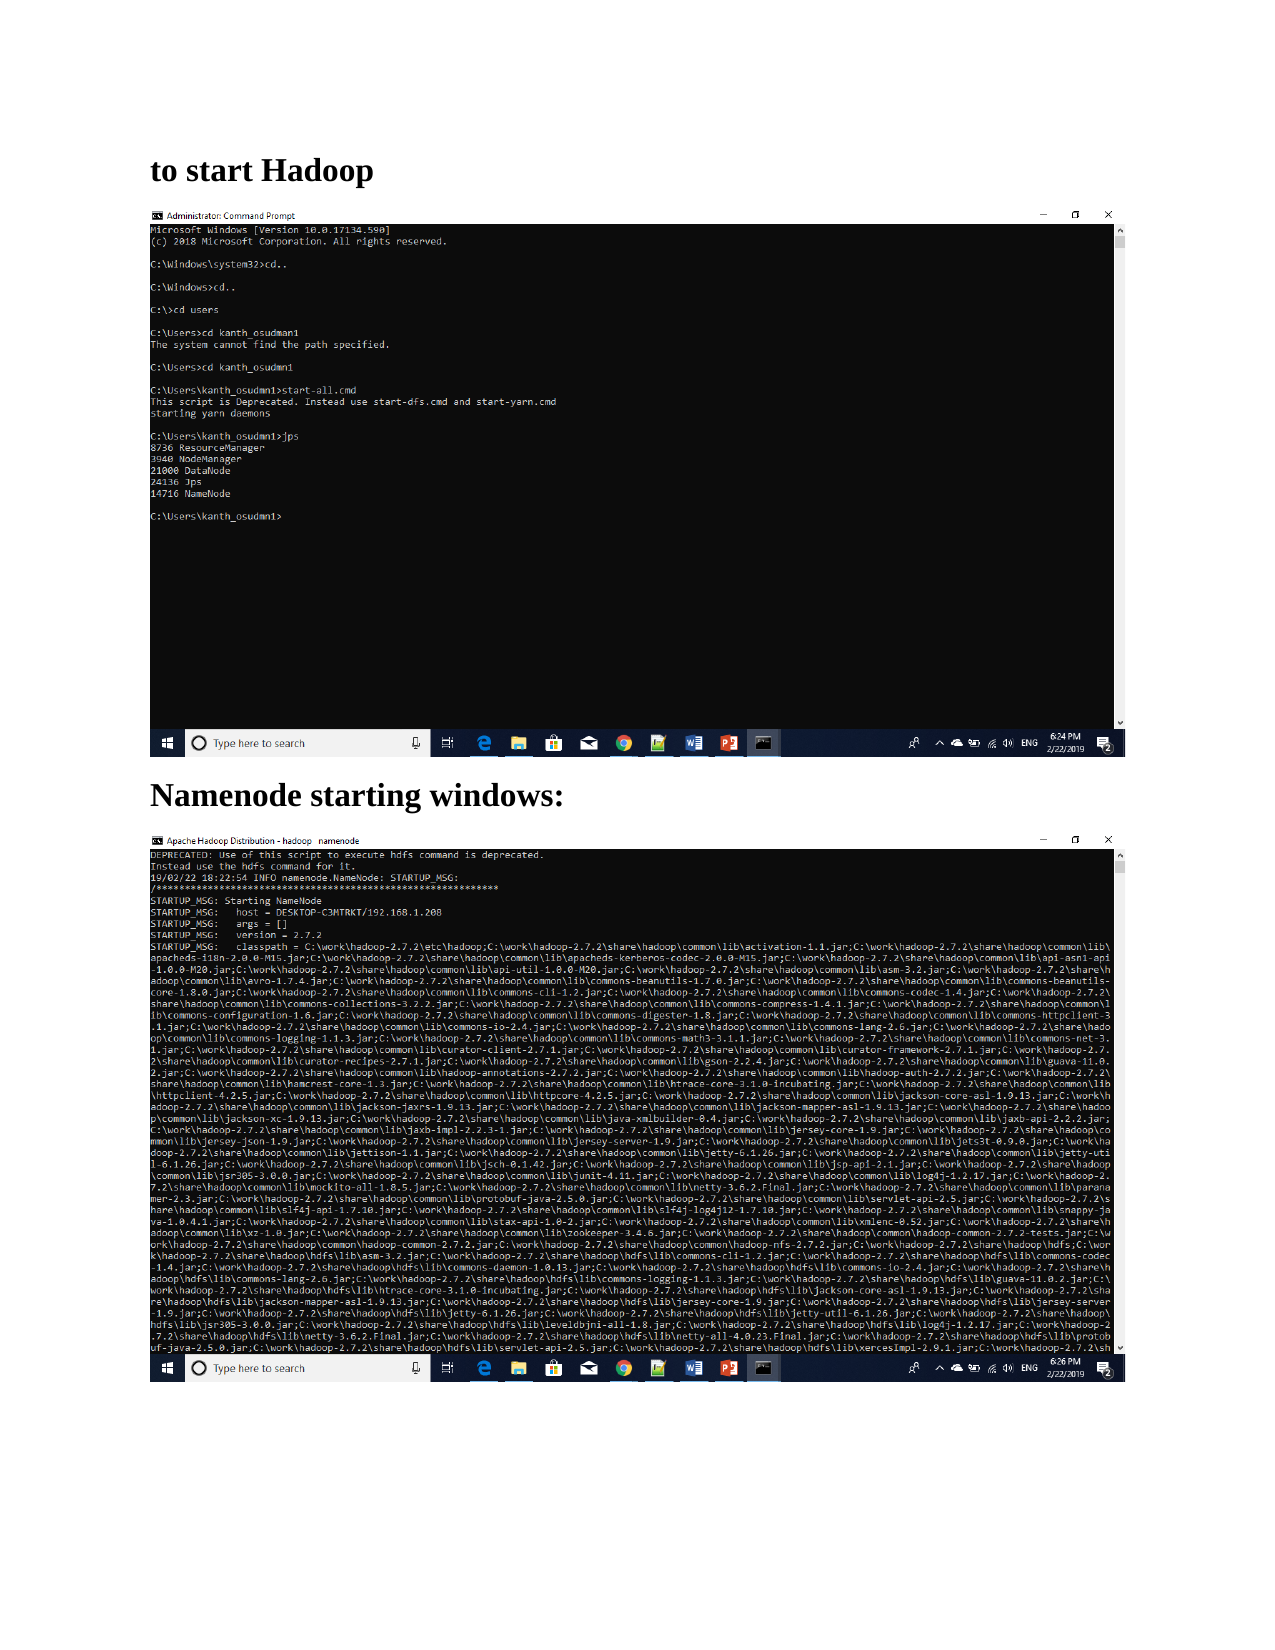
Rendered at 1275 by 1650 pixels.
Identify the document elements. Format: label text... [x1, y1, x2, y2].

text Namenode starting windows: [150, 775, 1125, 813]
text to start Hadoop [150, 150, 1125, 188]
picture [150, 833, 1125, 1382]
picture [150, 208, 1125, 757]
